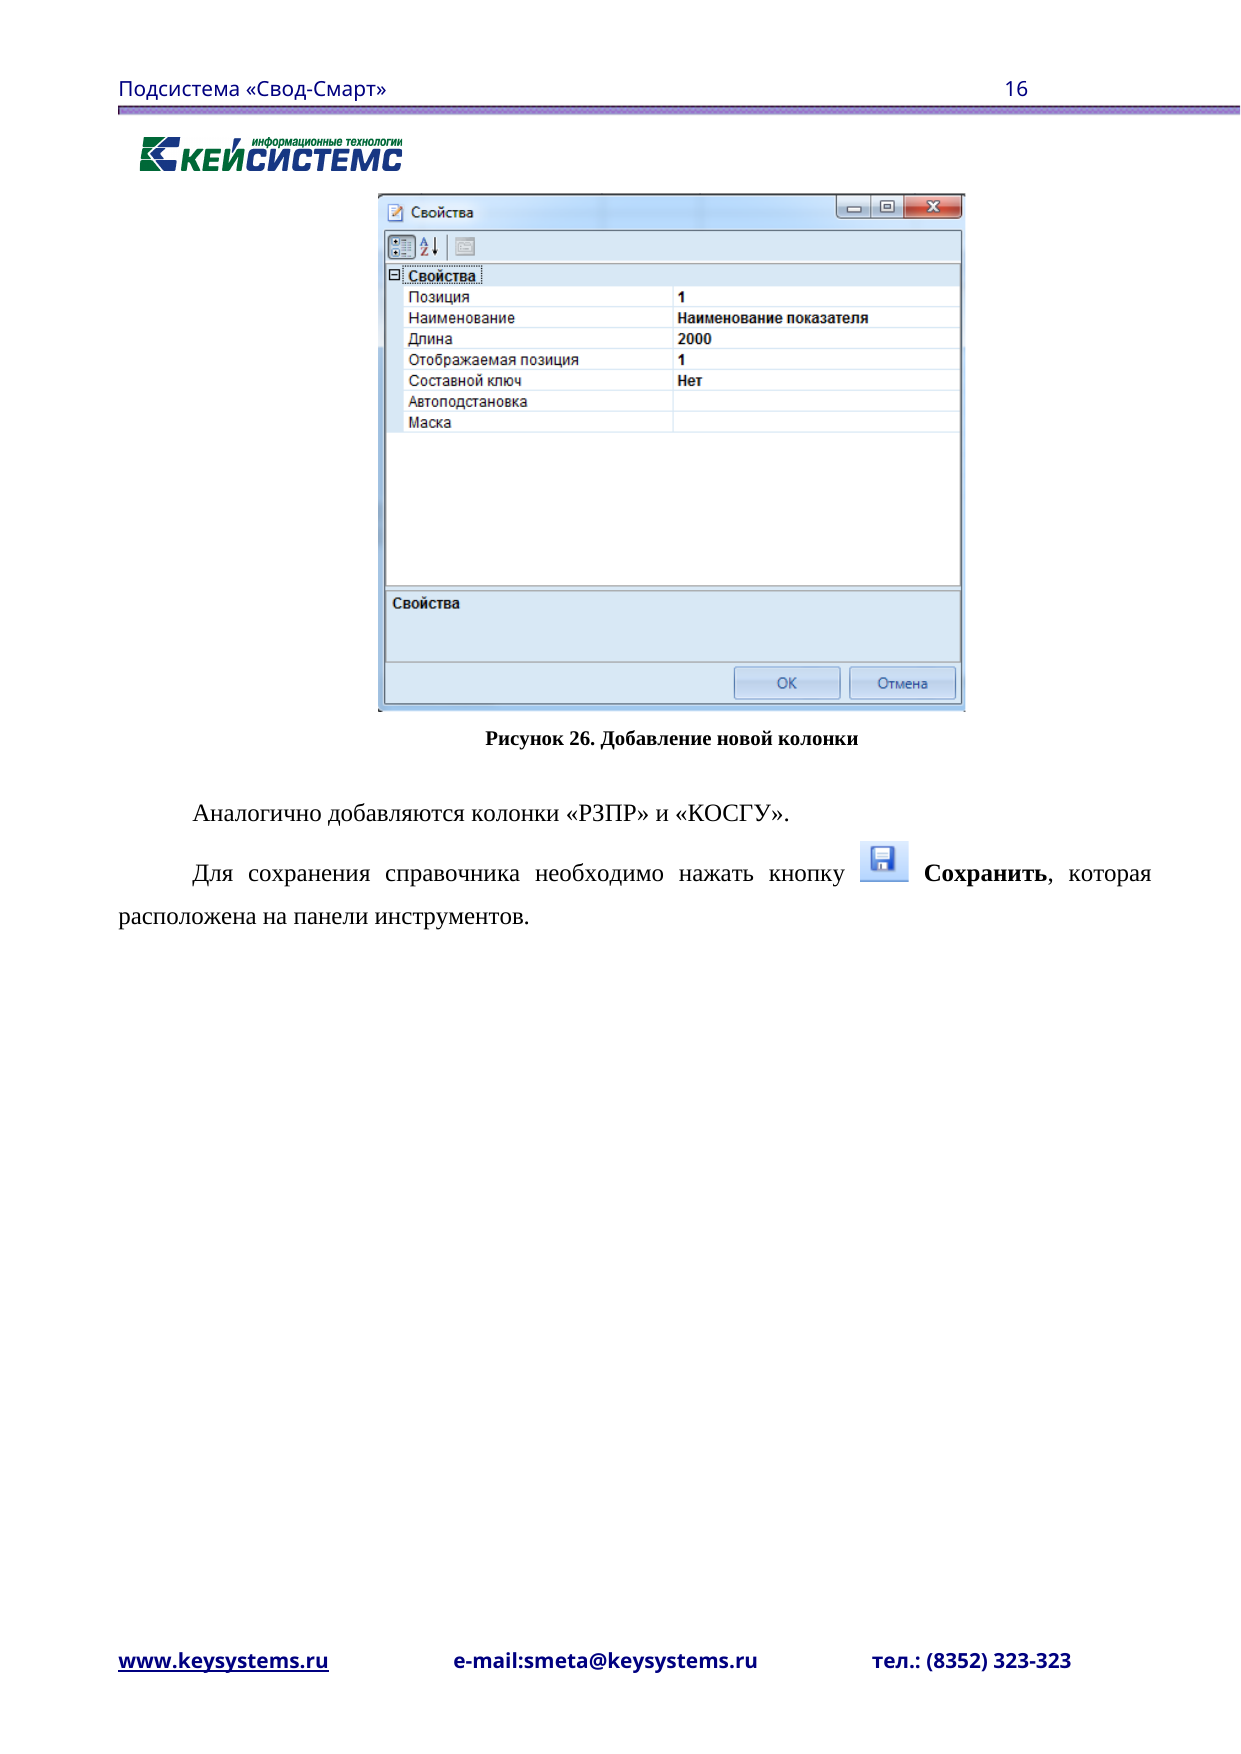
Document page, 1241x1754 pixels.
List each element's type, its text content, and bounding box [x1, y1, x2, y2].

text Рисунок 26. Добавление новой колонки [118, 726, 1152, 750]
picture [118, 102, 1241, 121]
picture [378, 193, 966, 712]
text Для сохранения справочника необходимо нажать кнопку Сохранить, которая расположена на панели инструментов. [118, 841, 1152, 930]
picture [860, 841, 909, 882]
picture [139, 137, 403, 171]
text Аналогично добавляются колонки «РЗПР» и «КОСГУ». [118, 798, 1152, 827]
